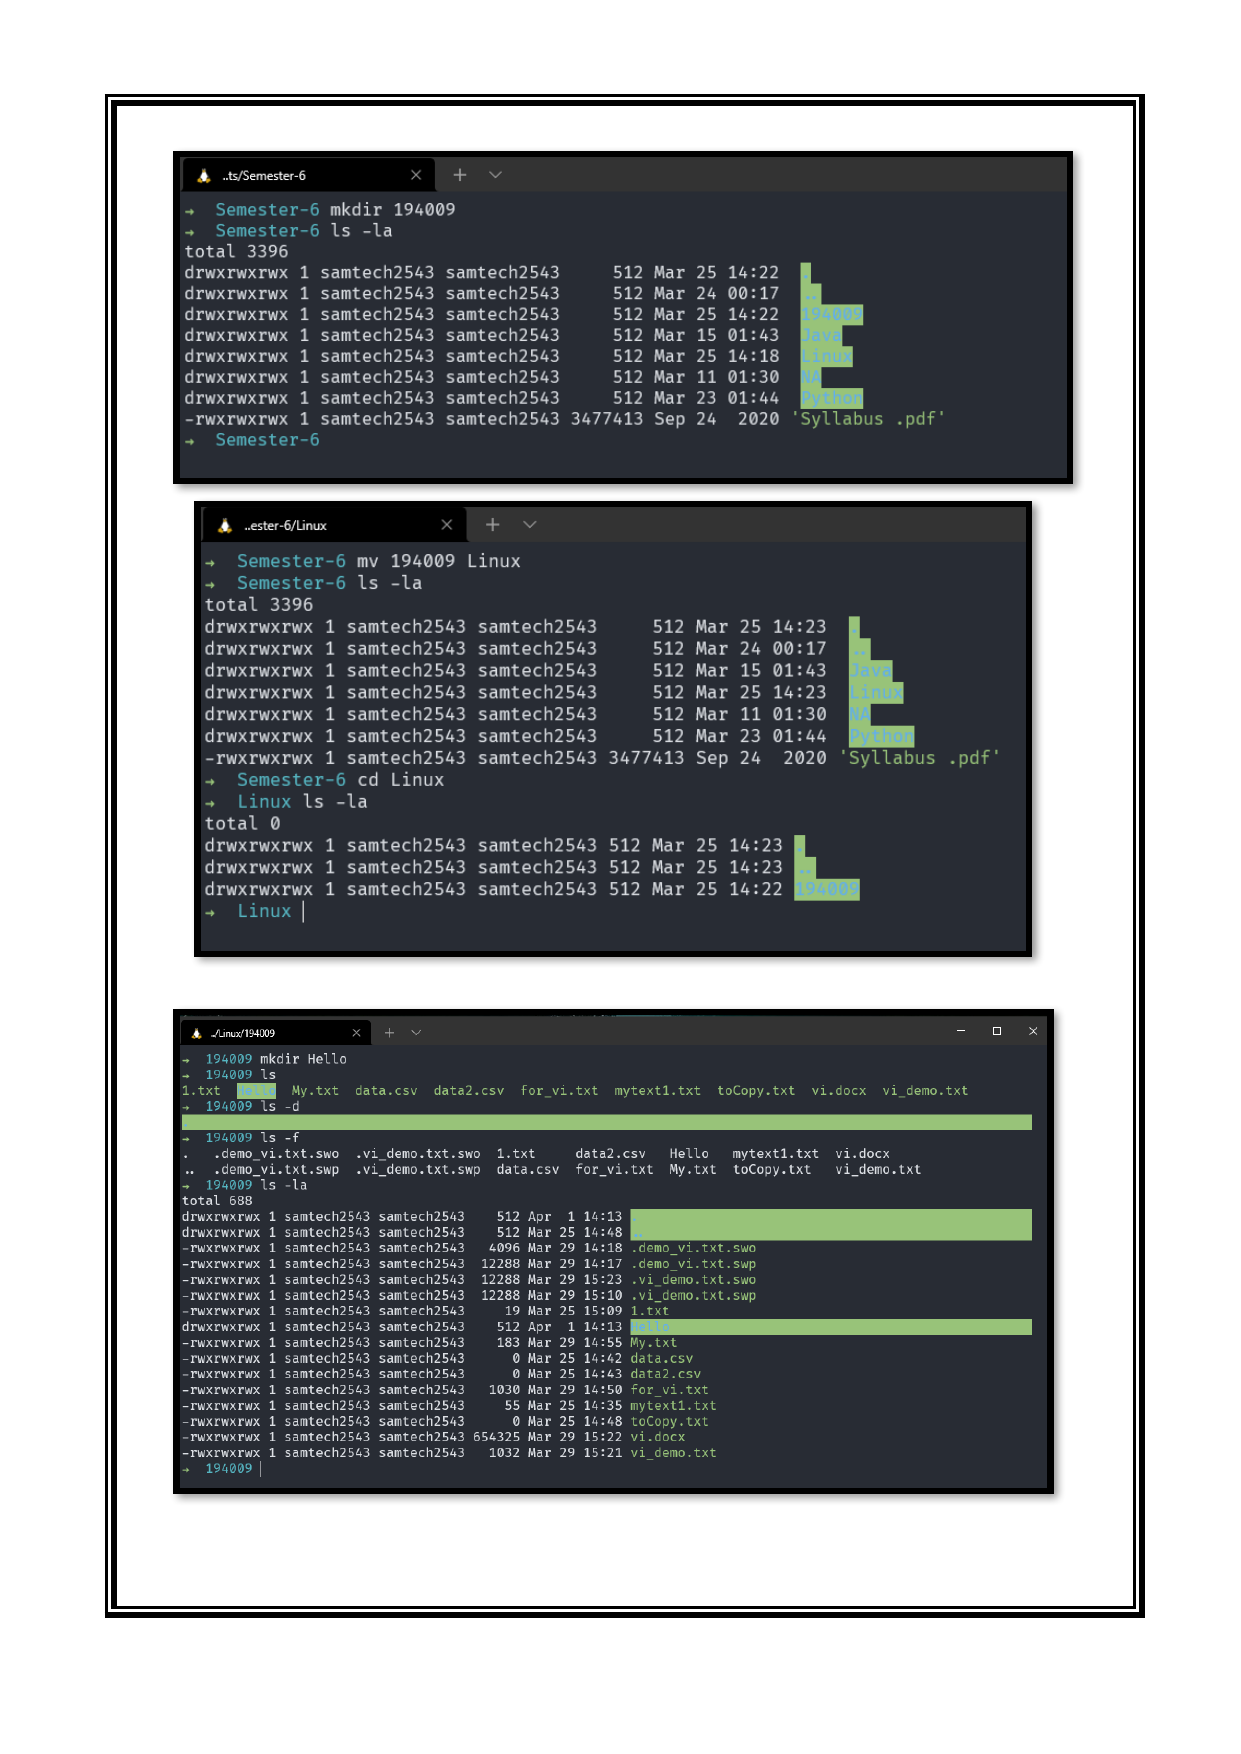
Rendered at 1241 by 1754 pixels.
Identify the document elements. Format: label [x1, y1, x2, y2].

picture [201, 507, 1026, 951]
picture [180, 157, 1067, 478]
picture [180, 1015, 1047, 1488]
